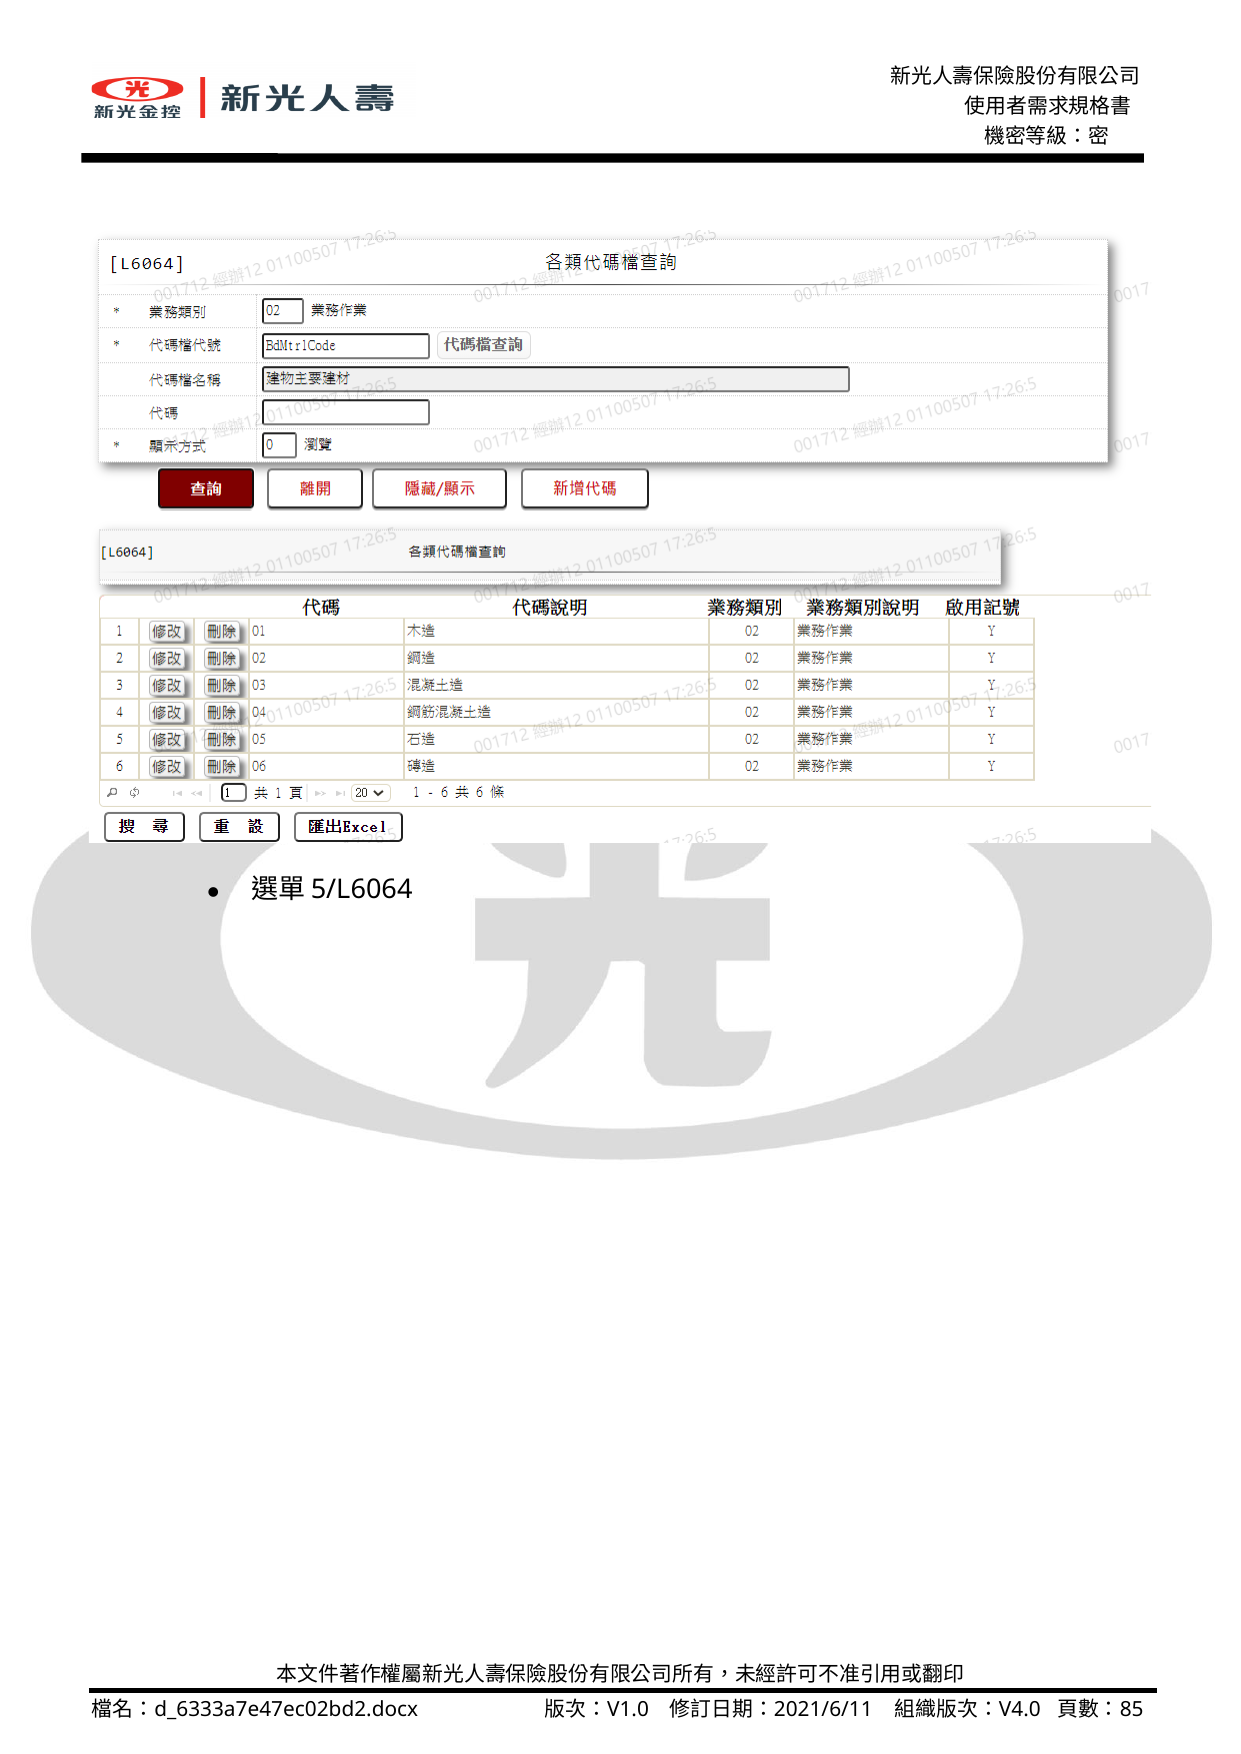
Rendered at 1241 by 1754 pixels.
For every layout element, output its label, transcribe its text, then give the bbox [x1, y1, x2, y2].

list 選單5/L6064 [207, 867, 1152, 907]
picture [25, 230, 1215, 1166]
picture [91, 61, 417, 118]
